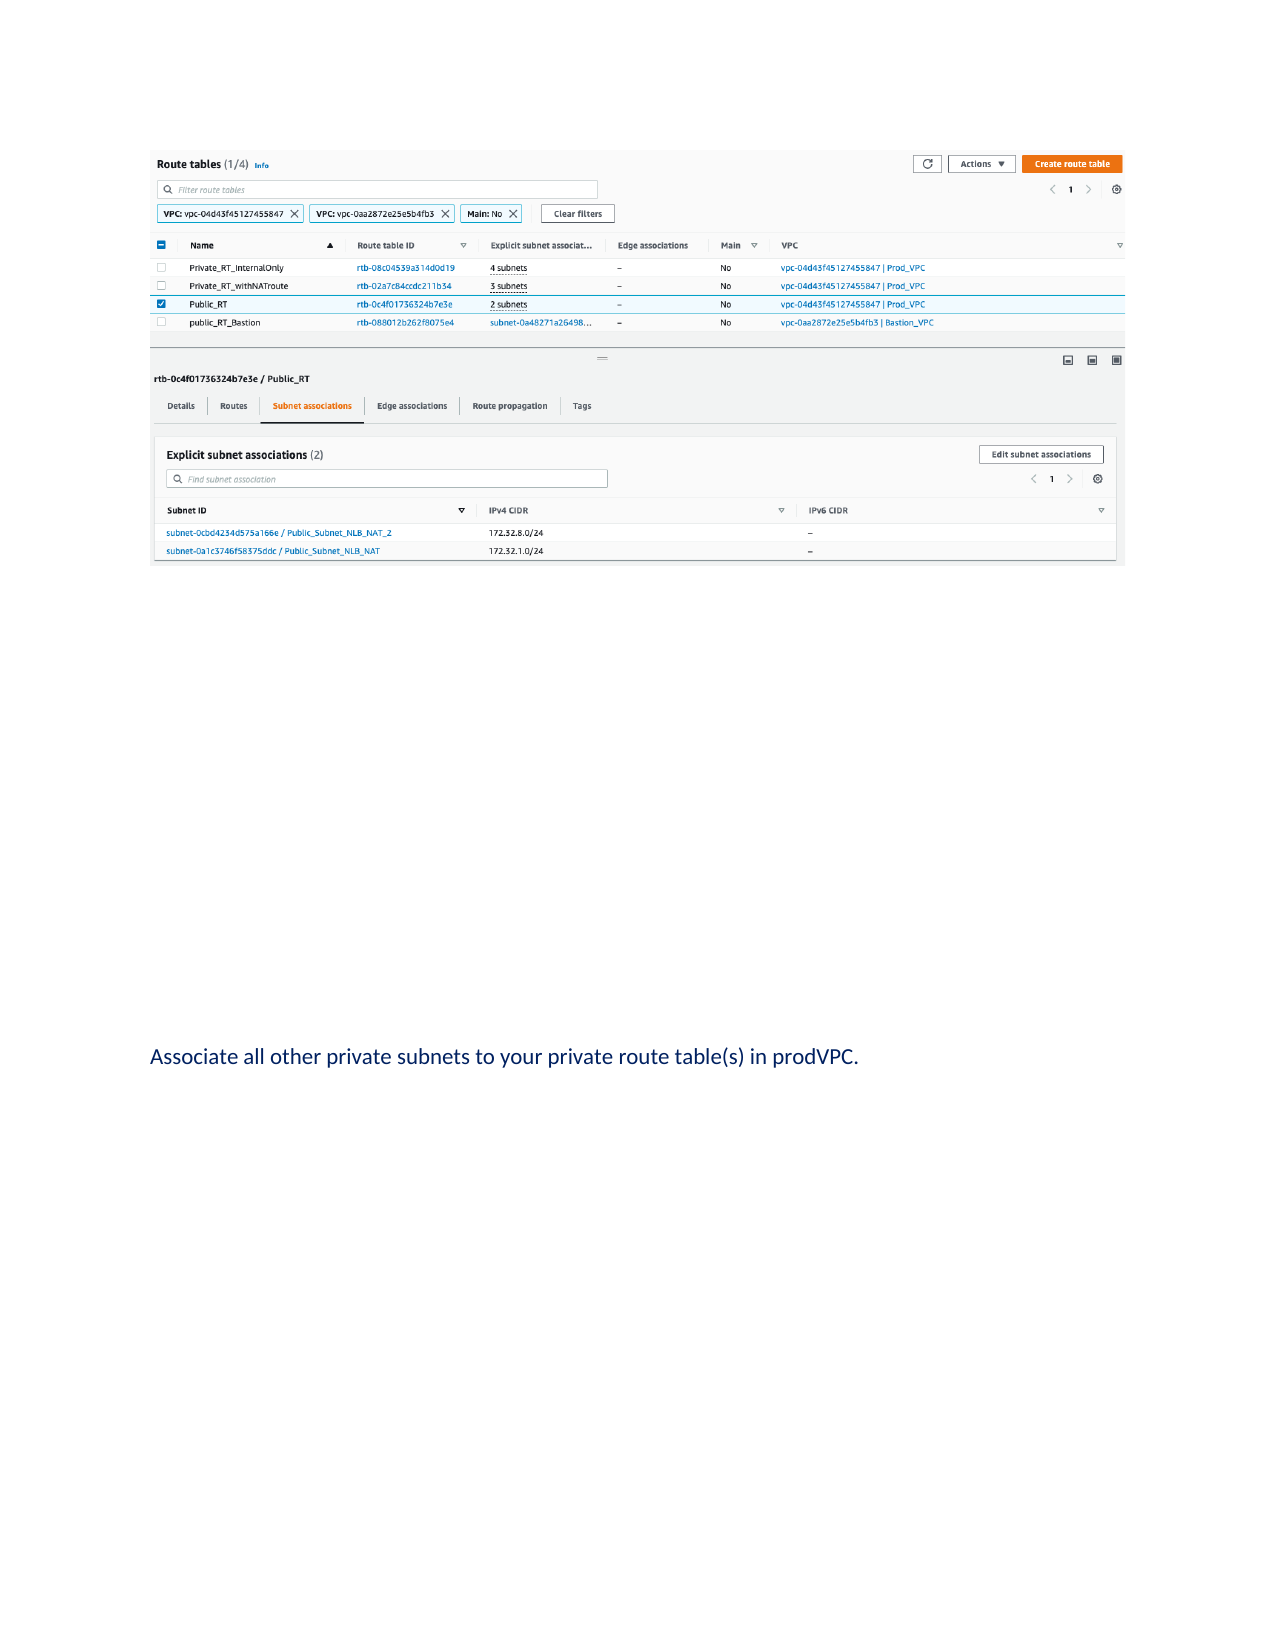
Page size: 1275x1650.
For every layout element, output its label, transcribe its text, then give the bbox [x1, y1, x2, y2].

text Associate all other private subnets to your private route table(s) in prodVPC. [150, 1042, 1125, 1070]
picture [150, 150, 1125, 294]
picture [150, 297, 1125, 566]
